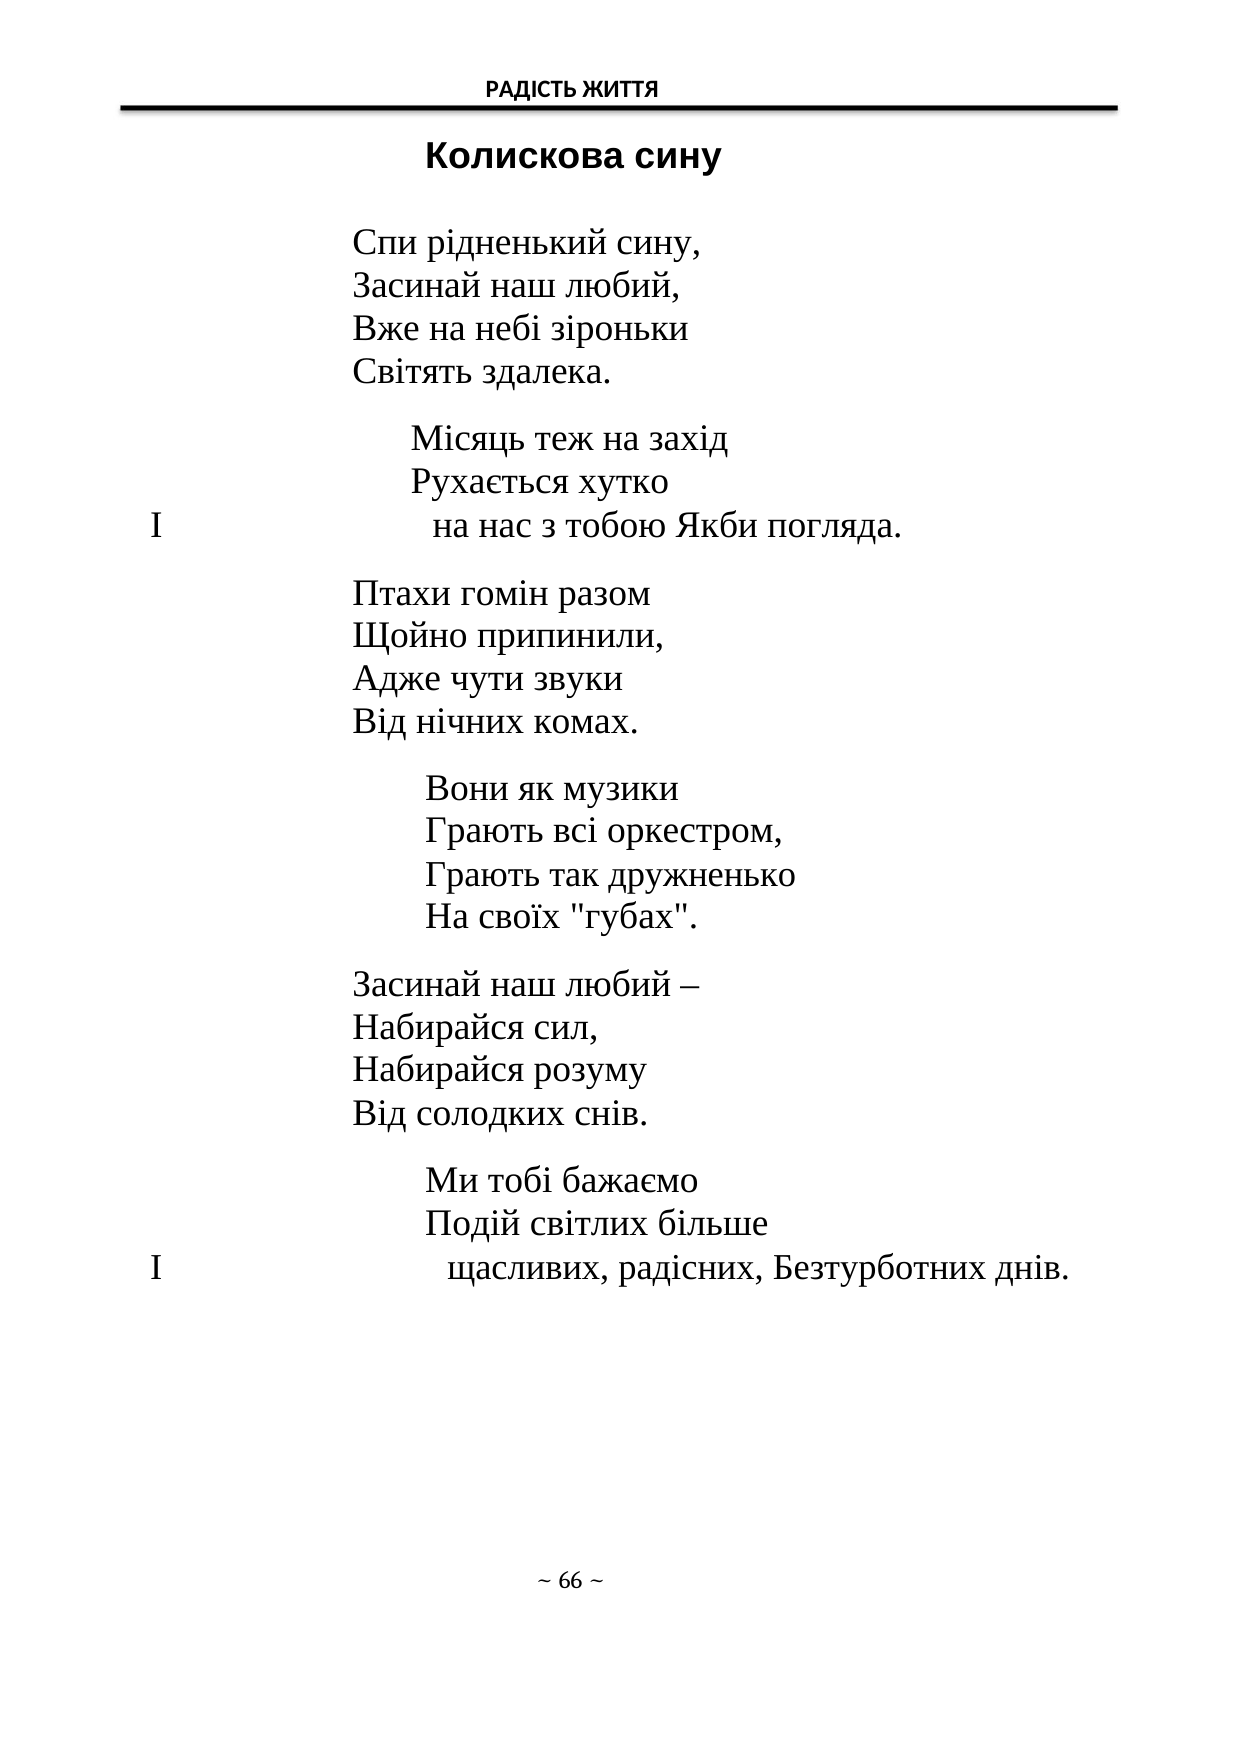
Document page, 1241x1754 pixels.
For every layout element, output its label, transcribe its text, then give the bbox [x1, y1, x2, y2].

text Рухається хутко [410, 459, 1090, 502]
text ~ 66 ~ [535, 1566, 1090, 1595]
text Грають всі оркестром, [425, 809, 1090, 851]
list щасливих, радісних, Безтурботних днів. [150, 1246, 1090, 1288]
text Від солодких снів. [352, 1091, 1090, 1134]
text Вони як музики [425, 766, 1090, 809]
text РАДІСТЬ ЖИТТЯ [485, 73, 1090, 104]
text На своїх "губах". [425, 895, 1090, 937]
picture [113, 101, 1124, 120]
text Щойно припинили, [352, 613, 1090, 656]
list на нас з тобою Якби погляда. [150, 504, 1090, 546]
text Місяць теж на захід [410, 416, 1090, 459]
text Від нічних комах. [352, 699, 1090, 742]
text Вже на небі зіроньки [352, 306, 1090, 348]
text Подій світлих більше [425, 1201, 1090, 1244]
text Набирайся сил, [352, 1004, 1090, 1048]
text Колискова сину [425, 133, 1090, 177]
text Спи рідненький сину, [352, 219, 1090, 263]
text Світять здалека. [352, 349, 1090, 392]
text Птахи гомін разом [352, 570, 1090, 613]
text Засинай наш любий – [352, 961, 1090, 1004]
text Адже чути звуки [352, 656, 1090, 699]
text Грають так дружненько [425, 853, 1090, 895]
text Засинай наш любий, [352, 263, 1090, 306]
text Ми тобі бажаємо [425, 1157, 1090, 1201]
text Набирайся розуму [352, 1048, 1090, 1090]
